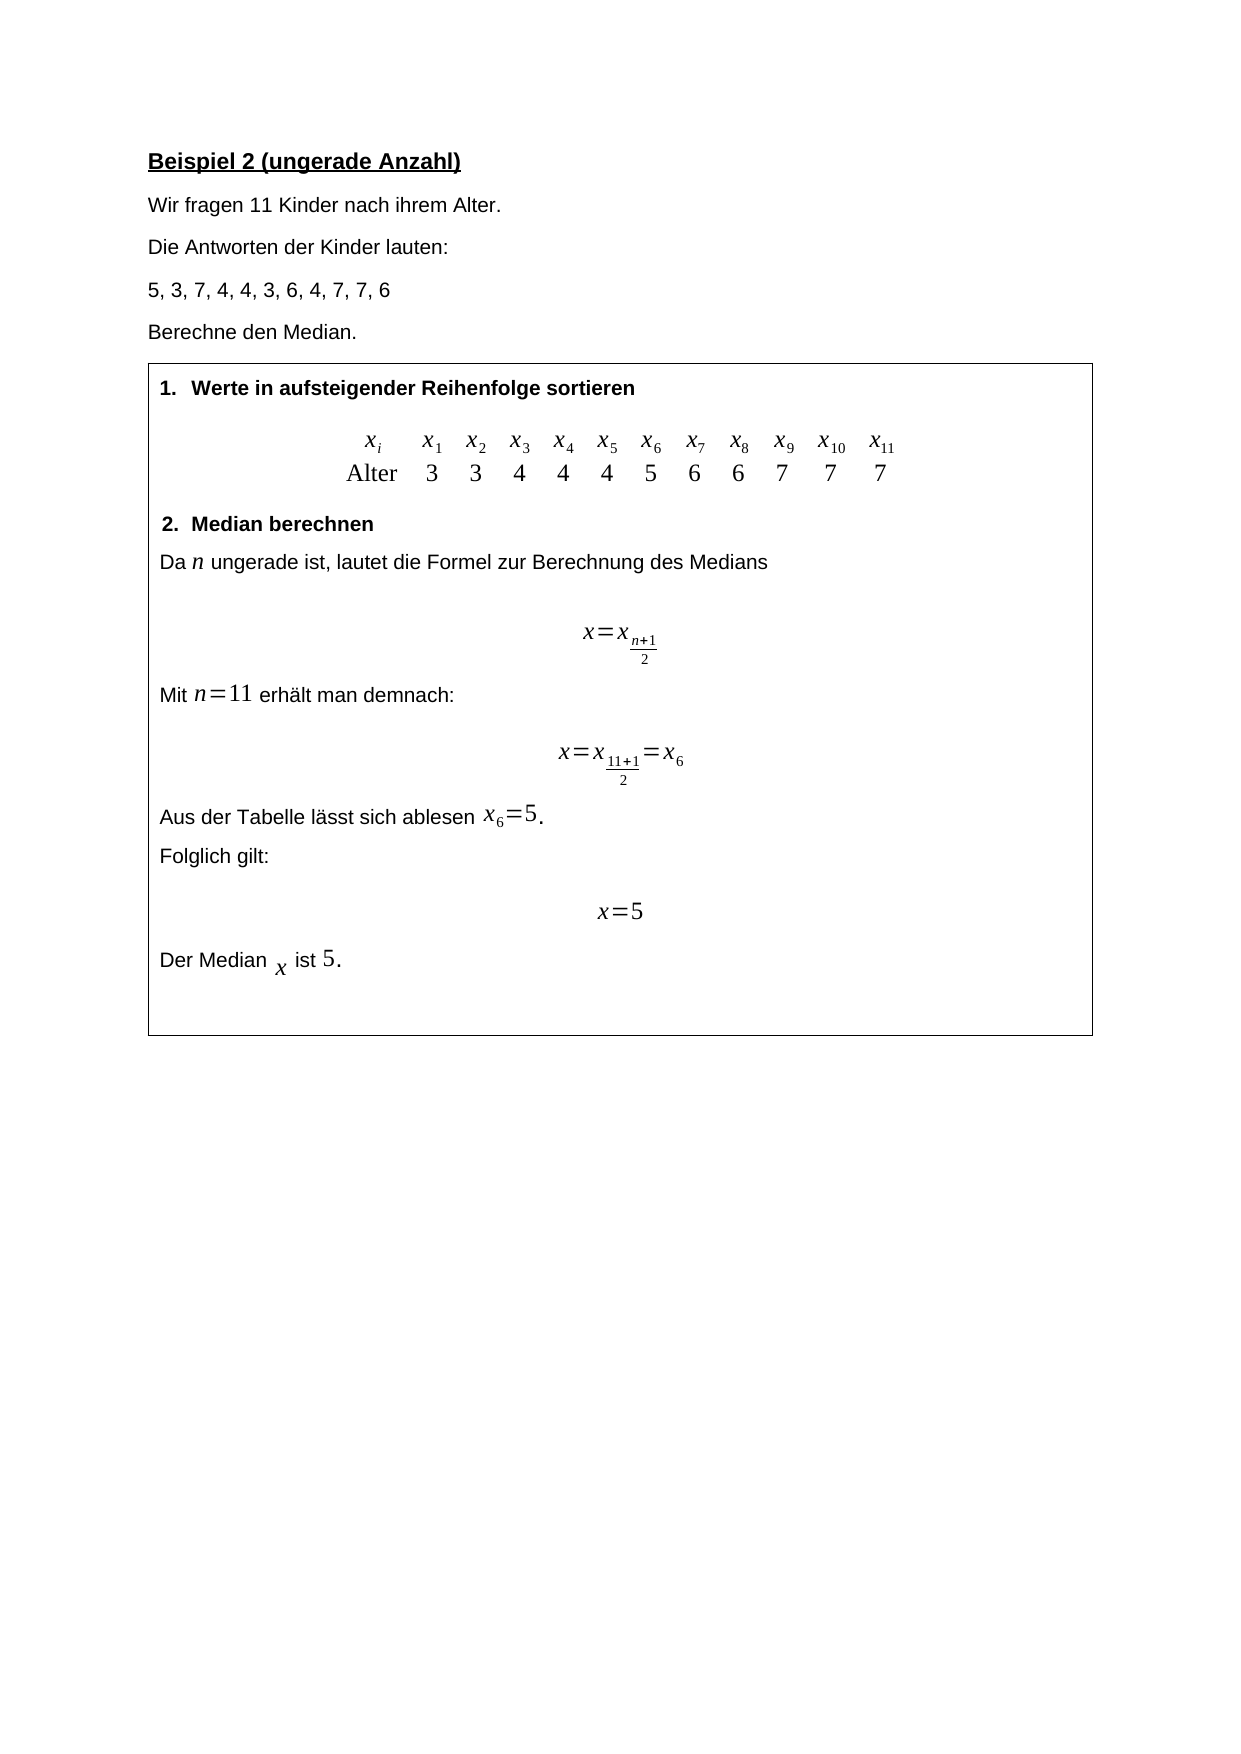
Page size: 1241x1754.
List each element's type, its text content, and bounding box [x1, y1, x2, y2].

text Berechne den Median. [148, 320, 1093, 344]
table_cell Median berechnen Da ungerade ist, lautet die Formel zur Berechnung des Medians [149, 499, 1092, 588]
text Die Antworten der Kinder lauten: [148, 235, 1093, 259]
text Beispiel 2 (ungerade Anzahl) [148, 148, 1093, 174]
table_cell Mit erhält man demnach: Aus der Tabelle lässt sich ablesen . Folglich gilt: Der Median ist . [149, 588, 1092, 1035]
table_header Werte in aufsteigender Reihenfolge sortieren [149, 364, 1092, 413]
table_cell [149, 413, 1092, 499]
text 5, 3, 7, 4, 4, 3, 6, 4, 7, 7, 6 [148, 278, 1093, 302]
text Wir fragen 11 Kinder nach ihrem Alter. [148, 193, 1093, 217]
